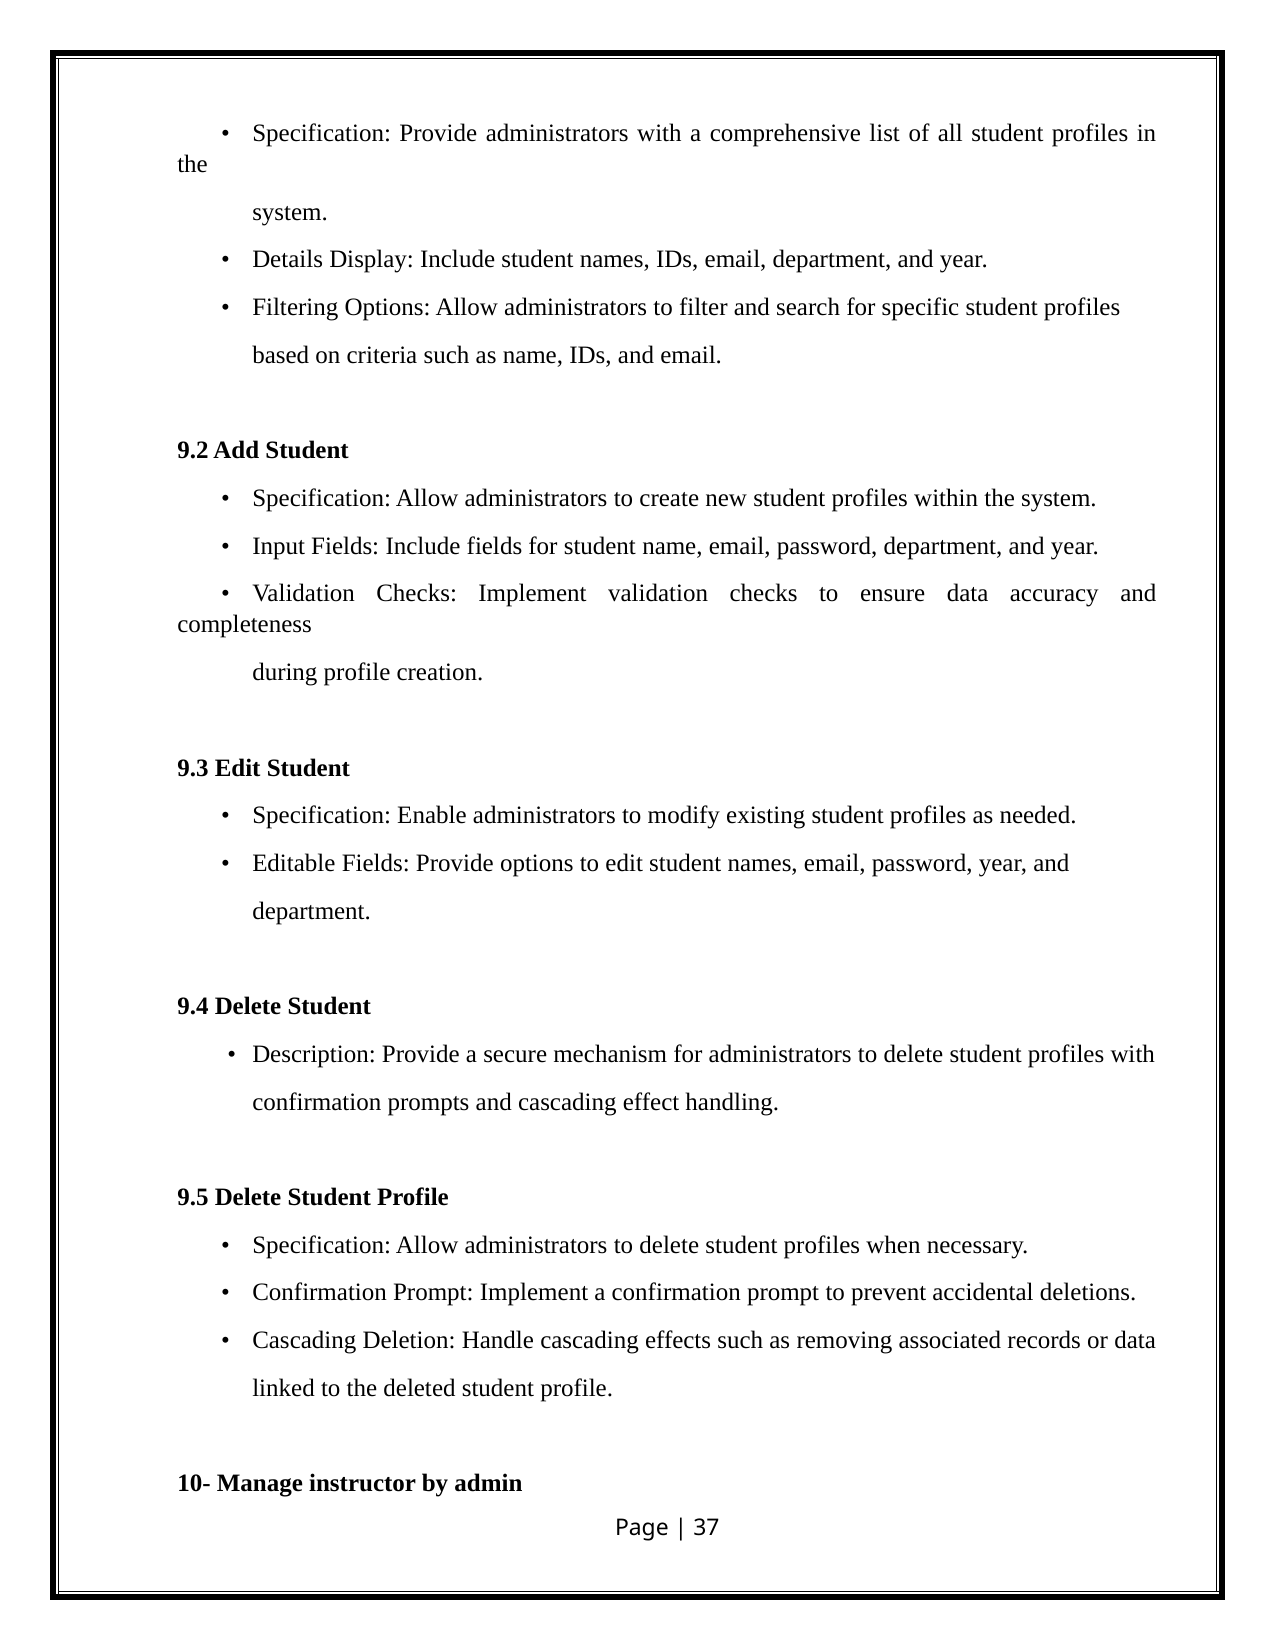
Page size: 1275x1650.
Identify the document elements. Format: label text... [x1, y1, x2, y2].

text • Description: Provide a secure mechanism for administrators to delete student profiles with [177, 1039, 1157, 1068]
text 9.3 Edit Student [177, 753, 1157, 781]
text • Editable Fields: Provide options to edit student names, email, password, year, and [177, 848, 1157, 877]
text • Specification: Allow administrators to delete student profiles when necessary. [177, 1230, 1157, 1258]
text department. [177, 896, 1157, 924]
text 9.4 Delete Student [177, 991, 1157, 1020]
text system. [177, 197, 1157, 226]
text • Specification: Provide administrators with a comprehensive list of all student profiles in the [177, 118, 1157, 178]
text 10- Manage instructor by admin [177, 1468, 1157, 1497]
text 9.5 Delete Student Profile [177, 1182, 1157, 1211]
text 9.2 Add Student [177, 435, 1157, 464]
text • Cascading Deletion: Handle cascading effects such as removing associated records or data [177, 1325, 1157, 1354]
text • Confirmation Prompt: Implement a confirmation prompt to prevent accidental deletions. [177, 1277, 1157, 1306]
text • Specification: Enable administrators to modify existing student profiles as needed. [177, 800, 1157, 829]
text linked to the deleted student profile. [177, 1373, 1157, 1402]
text during profile creation. [177, 657, 1157, 686]
text • Filtering Options: Allow administrators to filter and search for specific student profiles [177, 292, 1157, 321]
text • Details Display: Include student names, IDs, email, department, and year. [177, 244, 1157, 273]
text • Specification: Allow administrators to create new student profiles within the system. [177, 483, 1157, 512]
text • Validation Checks: Implement validation checks to ensure data accuracy and completeness [177, 578, 1157, 638]
text • Input Fields: Include fields for student name, email, password, department, and year. [177, 531, 1157, 559]
text based on criteria such as name, IDs, and email. [177, 340, 1157, 369]
text confirmation prompts and cascading effect handling. [177, 1087, 1157, 1115]
